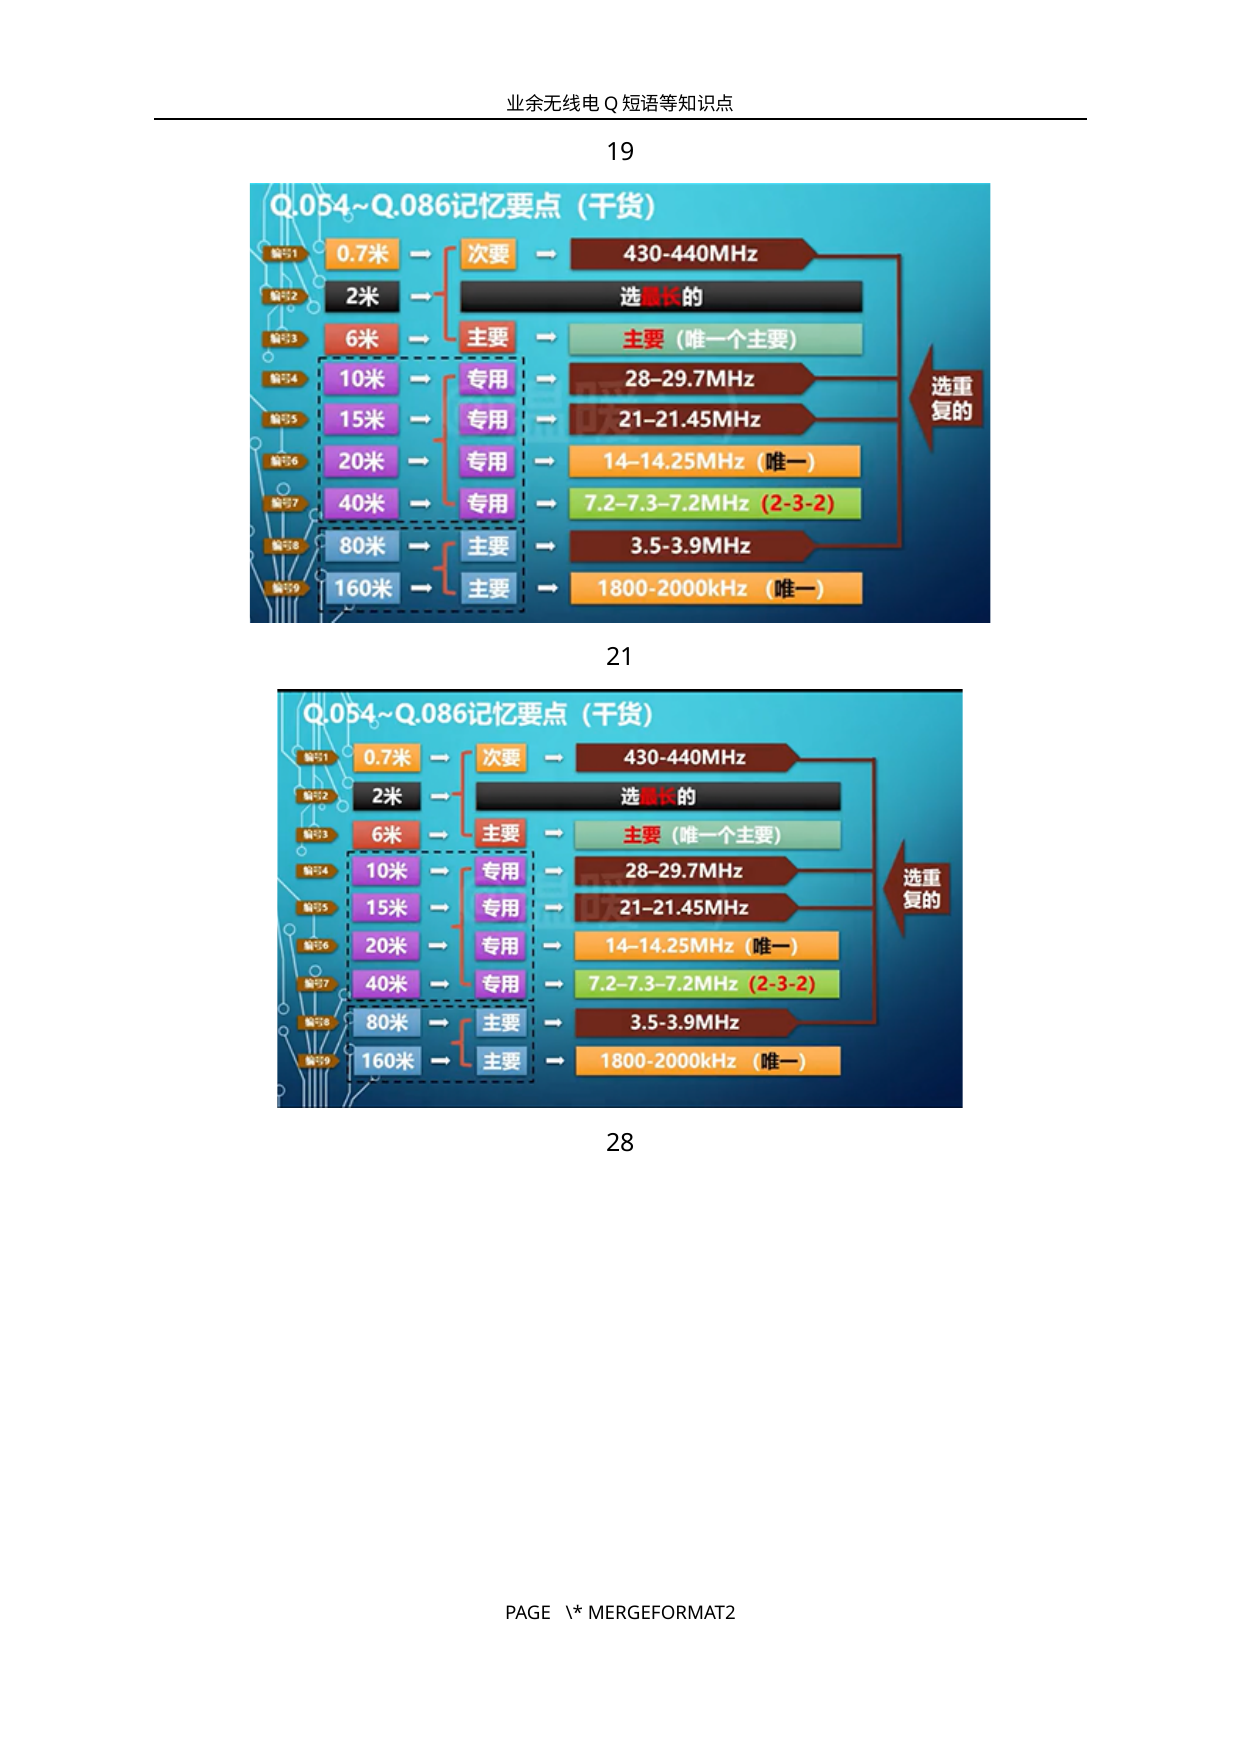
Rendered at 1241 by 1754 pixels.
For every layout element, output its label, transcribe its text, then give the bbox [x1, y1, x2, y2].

picture [249, 183, 991, 623]
text 19 [153, 133, 1087, 167]
text 28 [153, 1124, 1087, 1158]
picture [277, 689, 963, 1108]
text 21 [153, 639, 1087, 673]
